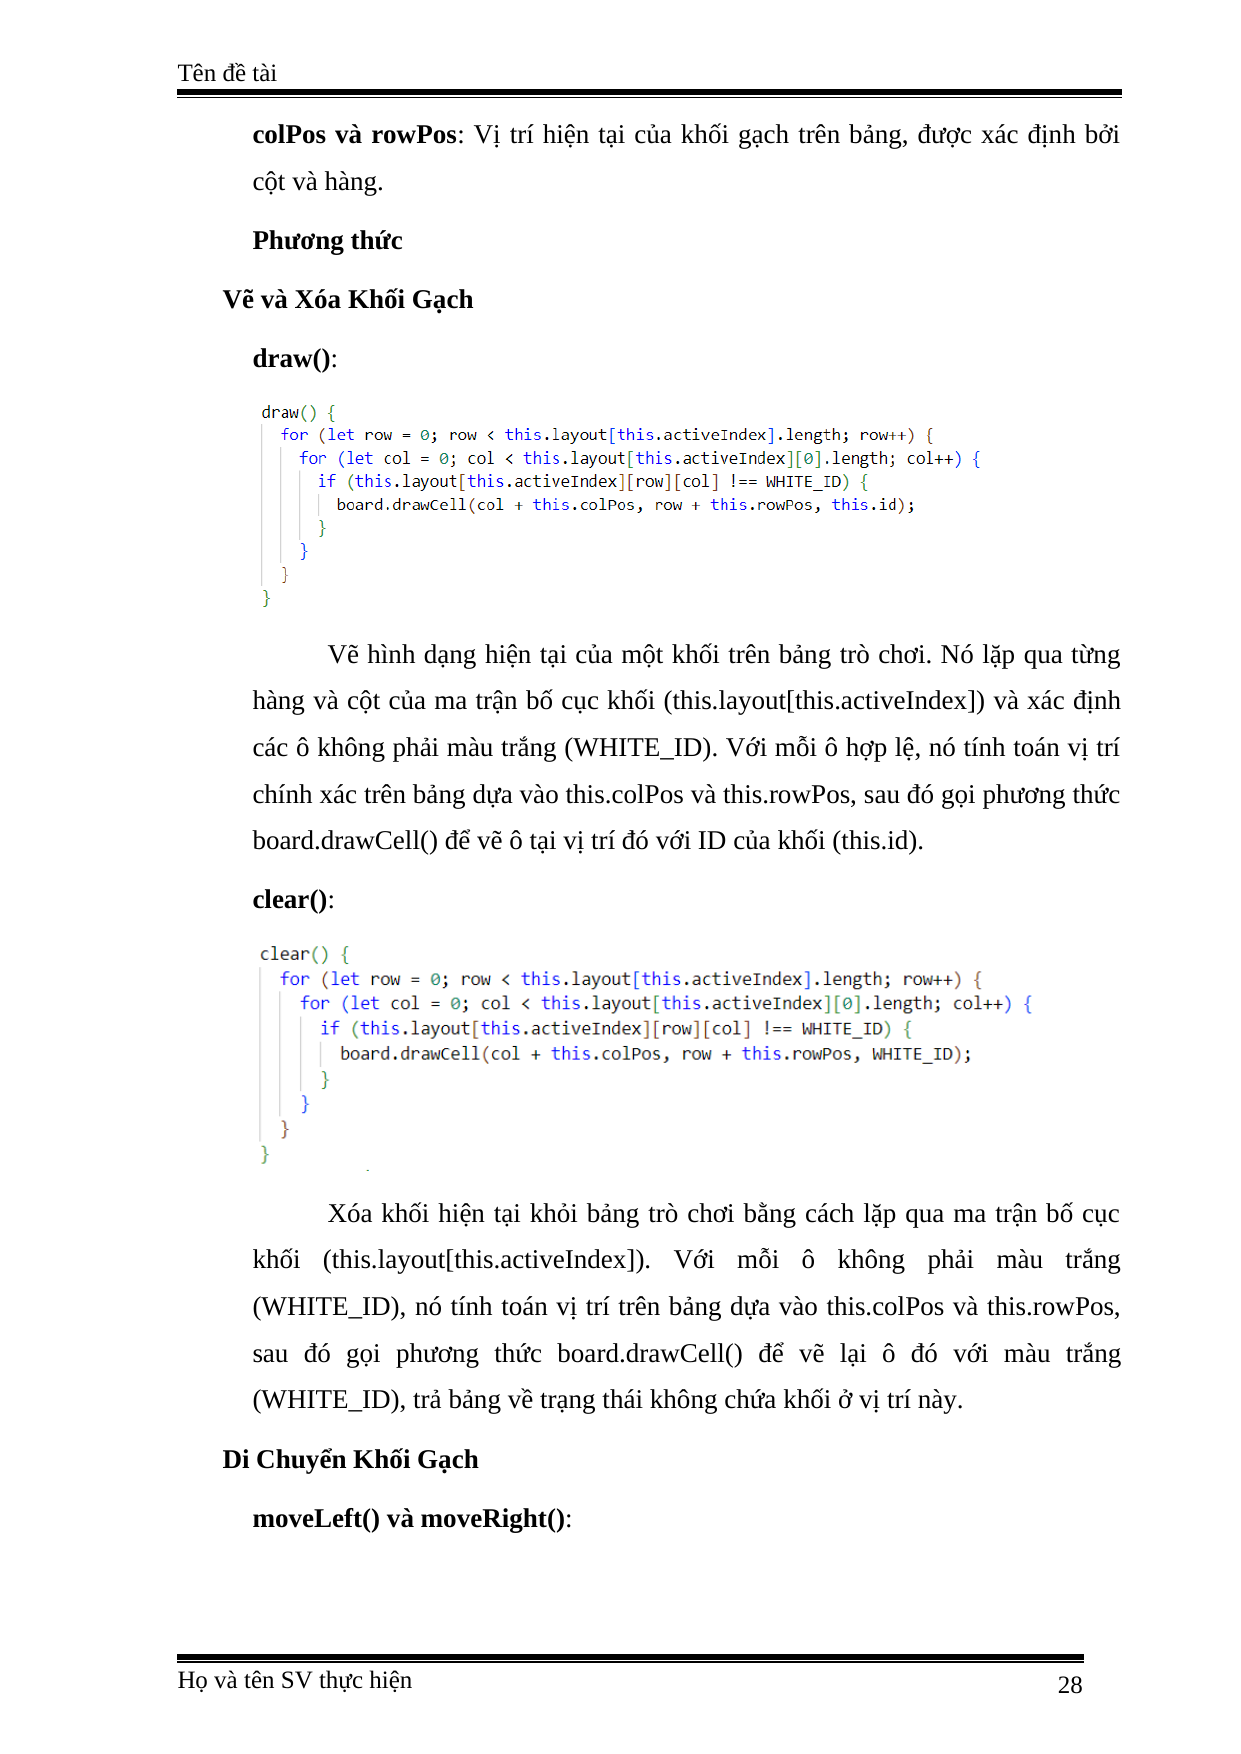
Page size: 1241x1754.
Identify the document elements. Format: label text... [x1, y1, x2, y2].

list draw(): [252, 342, 1122, 373]
list Di Chuyển Khối Gạch [222, 1443, 1122, 1474]
picture [252, 401, 995, 611]
list Phương thức [252, 224, 1122, 255]
list colPos và rowPos: Vị trí hiện tại của khối gạch trên bảng, được xác định bởi cột và hàng. [252, 118, 1122, 196]
list moveLeft() và moveRight(): [252, 1502, 1122, 1533]
list Vẽ và Xóa Khối Gạch [222, 283, 1122, 314]
list Xóa khối hiện tại khỏi bảng trò chơi bằng cách lặp qua ma trận bố cục khối (this.layout[this.activeIndex]). Với mỗi ô không phải màu trắng (WHITE_ID), nó tính toán vị trí trên bảng dựa vào this.colPos và this.rowPos, sau đó gọi phương thức board.drawCell() để vẽ lại ô đó với màu trắng (WHITE_ID), trả bảng về trạng thái không chứa khối ở vị trí này. [252, 1197, 1122, 1415]
picture [252, 942, 1038, 1171]
list clear(): [252, 884, 1122, 915]
list Vẽ hình dạng hiện tại của một khối trên bảng trò chơi. Nó lặp qua từng hàng và cột của ma trận bố cục khối (this.layout[this.activeIndex]) và xác định các ô không phải màu trắng (WHITE_ID). Với mỗi ô hợp lệ, nó tính toán vị trí chính xác trên bảng dựa vào this.colPos và this.rowPos, sau đó gọi phương thức board.drawCell() để vẽ ô tại vị trí đó với ID của khối (this.id). [252, 638, 1122, 856]
